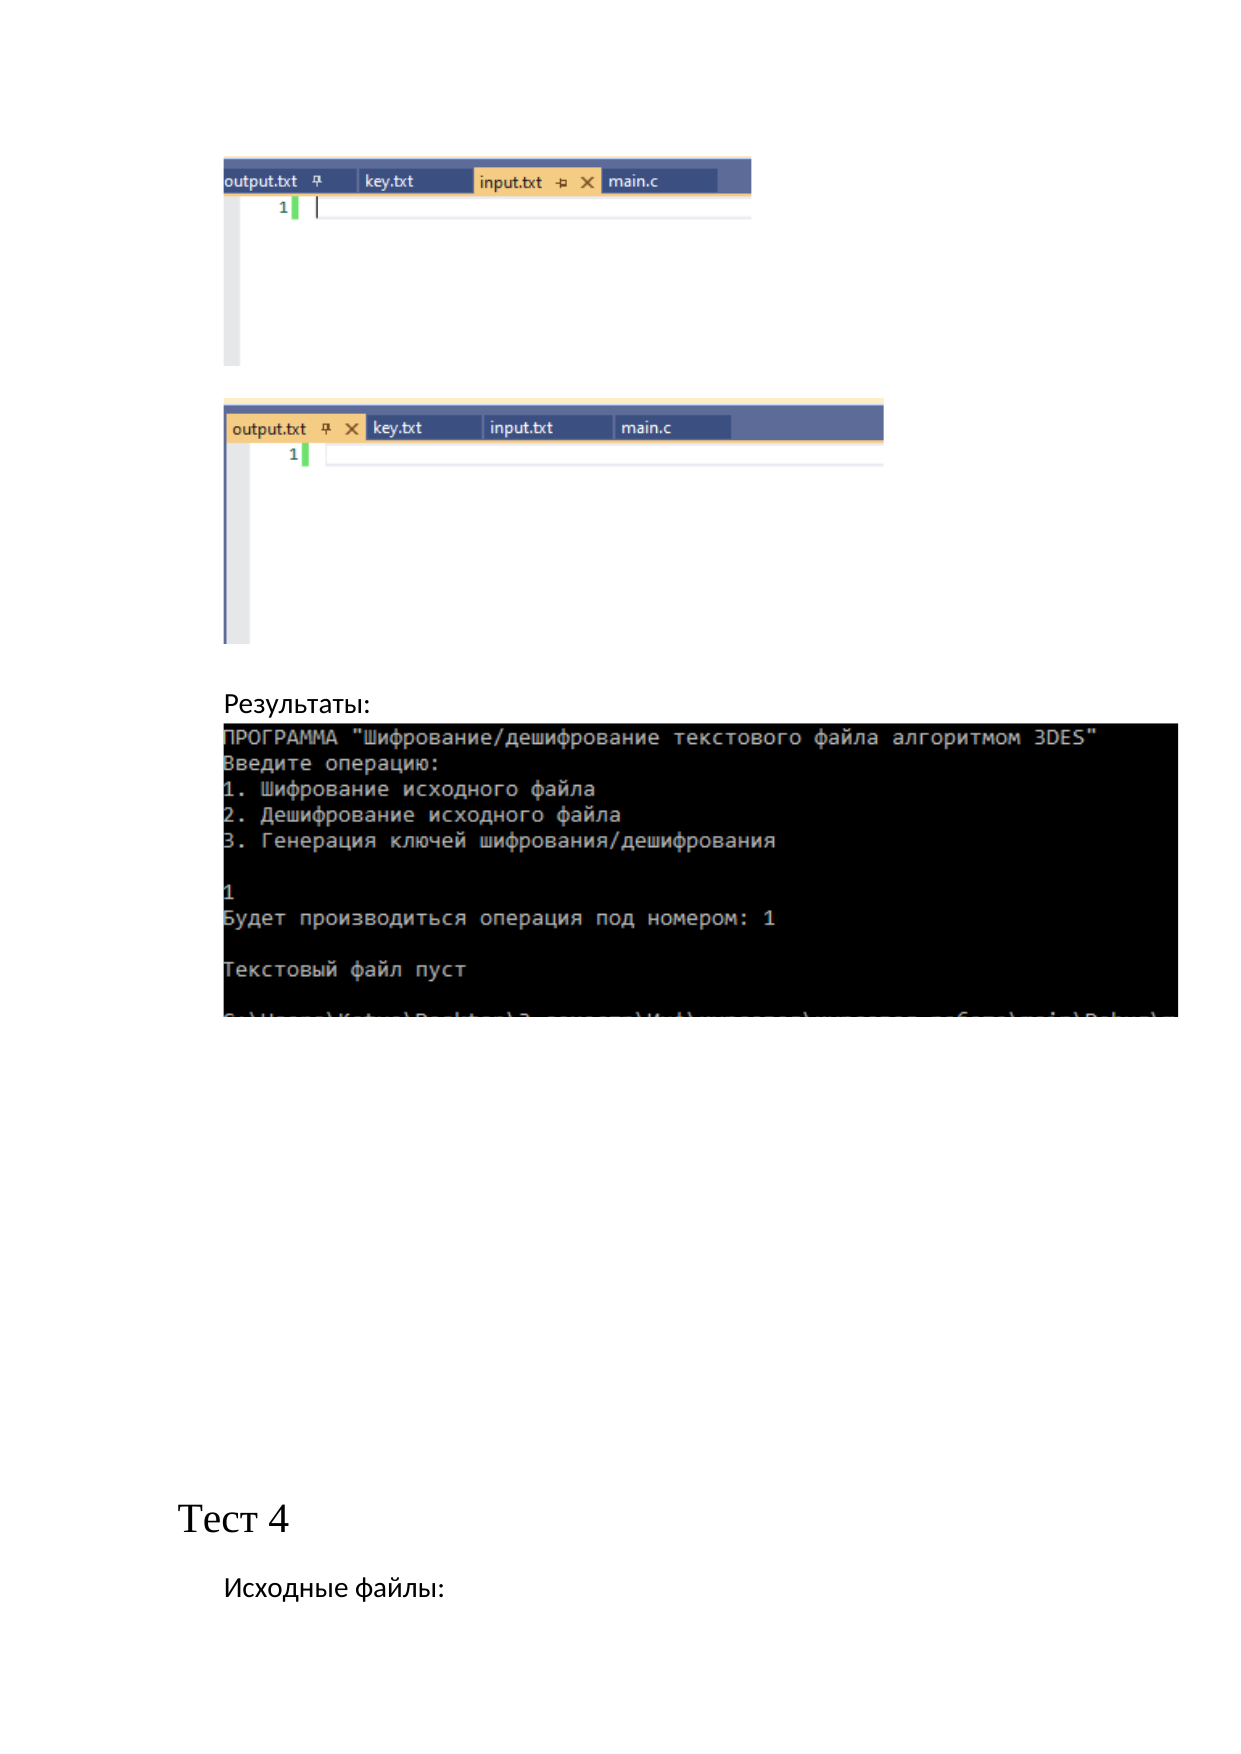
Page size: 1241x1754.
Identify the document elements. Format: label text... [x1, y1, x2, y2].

list Результаты: [223, 685, 1152, 722]
picture [223, 156, 752, 366]
picture [223, 722, 1179, 1017]
text Тест 4 [177, 1493, 1152, 1541]
picture [223, 398, 884, 644]
list Исходные файлы: [223, 1569, 1152, 1605]
